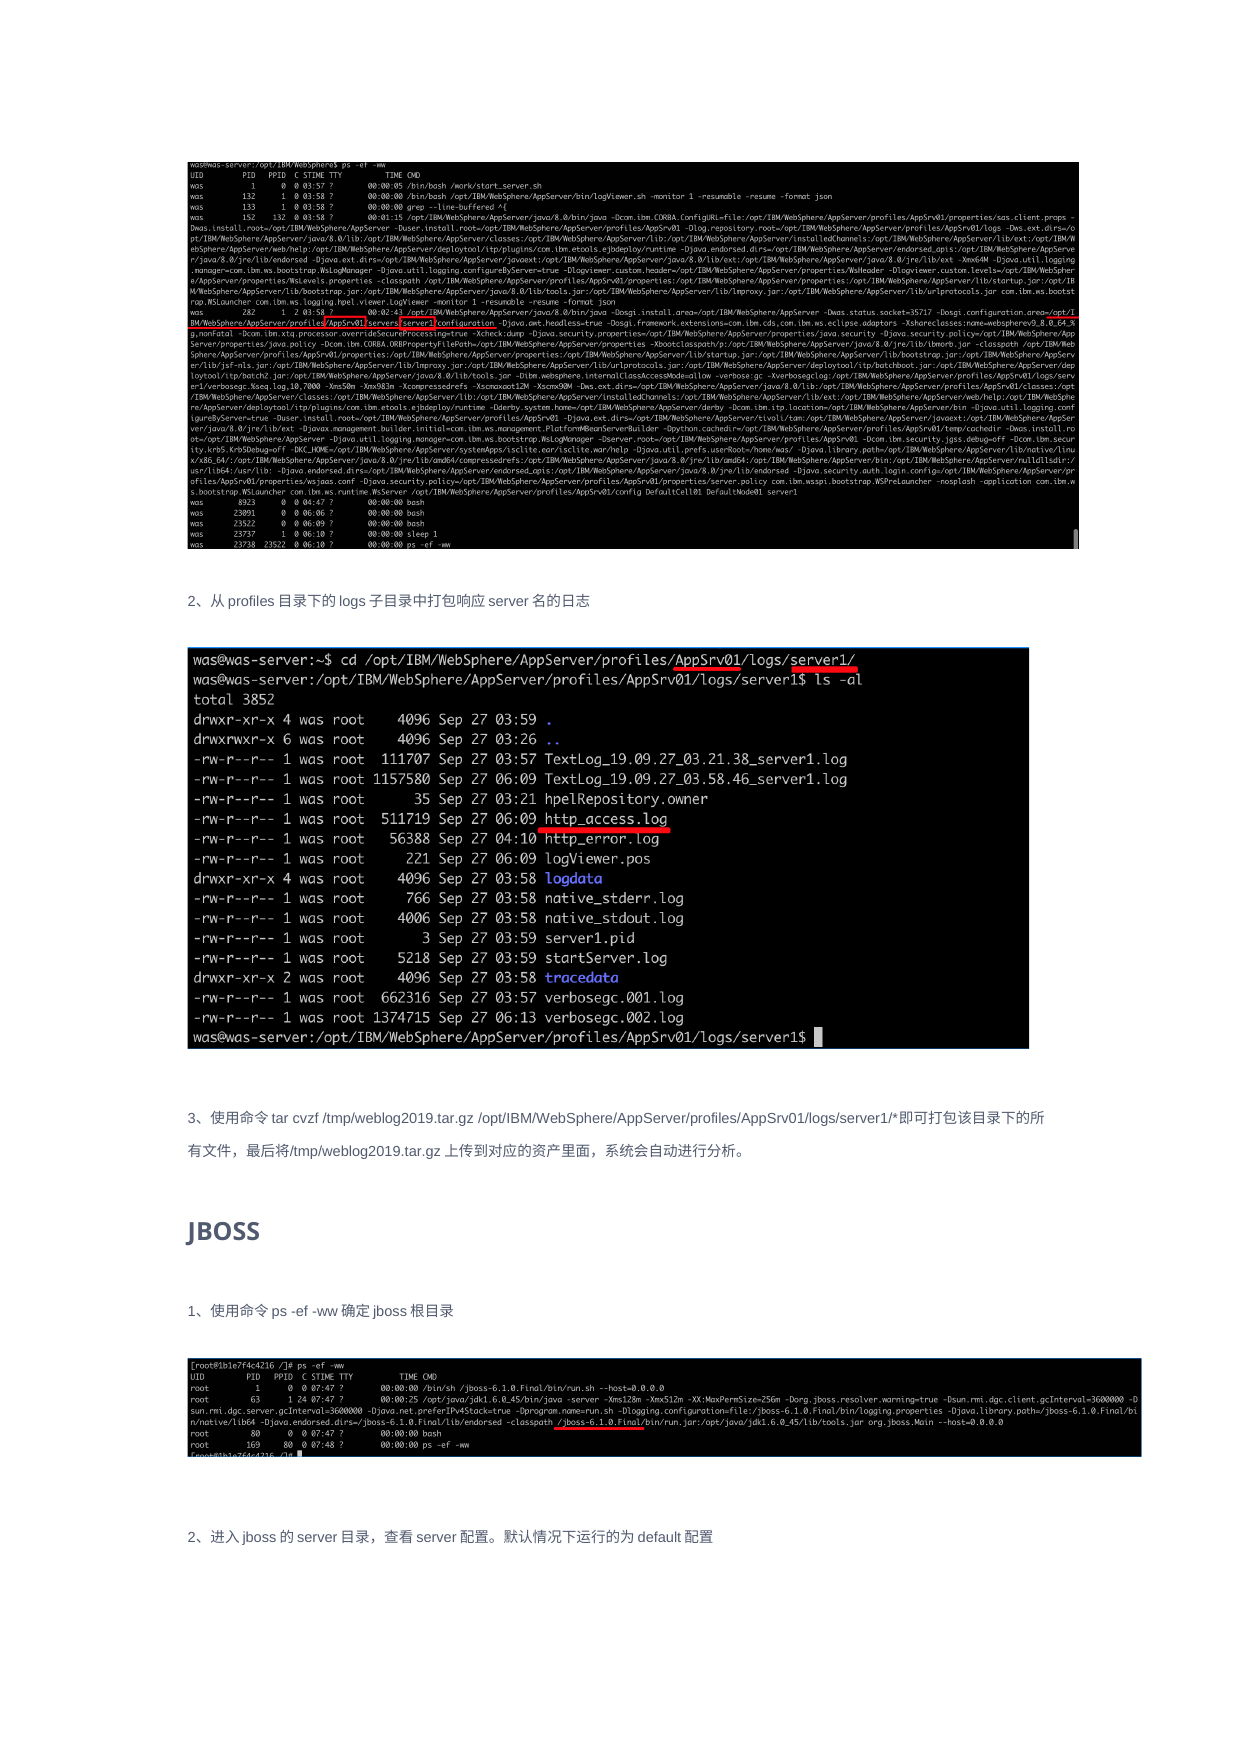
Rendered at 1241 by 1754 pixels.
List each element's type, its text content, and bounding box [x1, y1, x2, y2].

text 3、使用命令tar cvzf /tmp/weblog2019.tar.gz /opt/IBM/WebSphere/AppServer/profiles/AppSrv01/logs/server1/*即可打包该目录下的所有文件，最后将/tmp/weblog2019.tar.gz上传到对应的资产里面，系统会自动进行分析。 [187, 1101, 1053, 1166]
text 2、进入jboss的server目录，查看server配置。默认情况下运行的为default配置 [187, 1520, 1053, 1552]
picture [187, 647, 1030, 1049]
picture [187, 162, 1079, 549]
subtitle JBOSS [187, 1198, 1053, 1263]
picture [187, 1358, 1142, 1457]
text 2、从profiles目录下的logs子目录中打包响应server名的日志 [187, 583, 1053, 616]
text 1、使用命令ps -ef -ww确定jboss根目录 [187, 1294, 1053, 1327]
